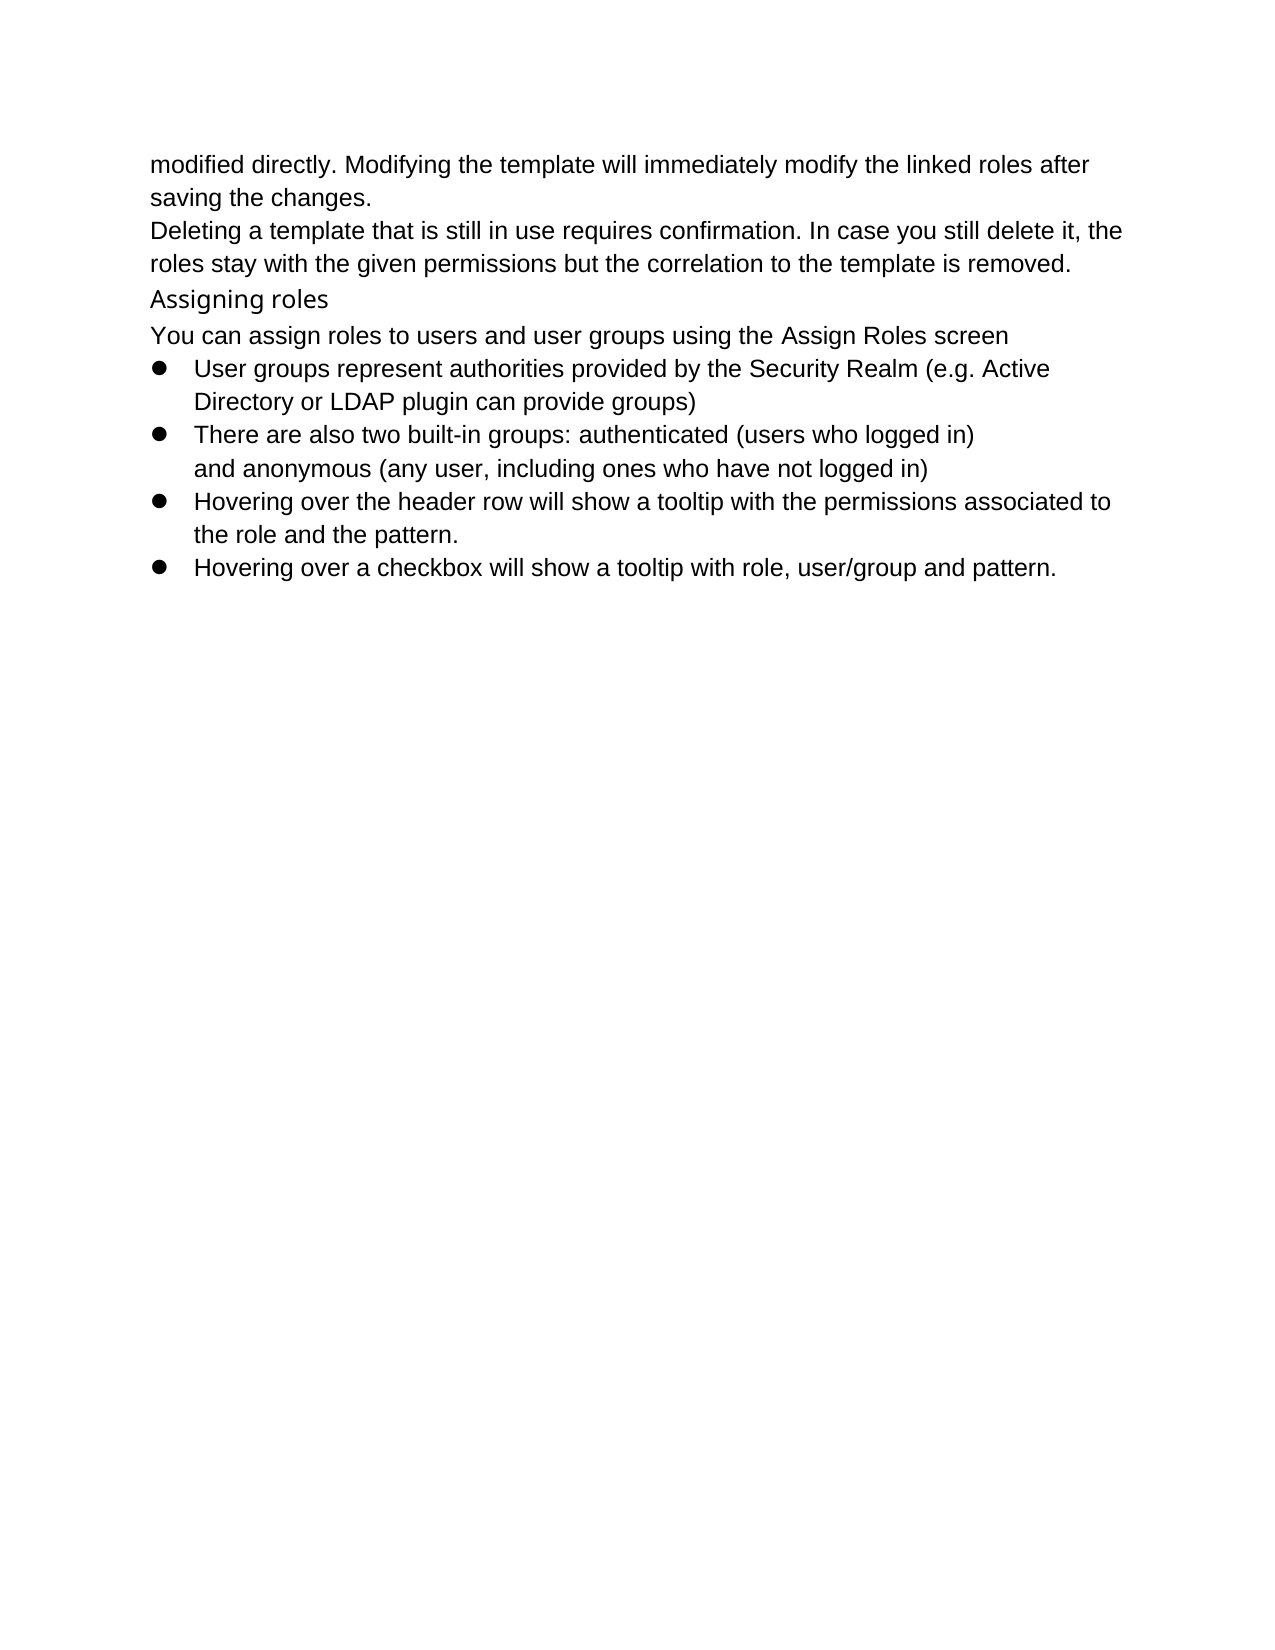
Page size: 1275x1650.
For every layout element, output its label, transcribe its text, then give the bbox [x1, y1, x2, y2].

text You can assign roles to users and user groups using the Assign Roles screen [150, 321, 1125, 350]
list There are also two built-in groups: authenticated (users who logged in) and anonymous (any user, including ones who have not logged in) [150, 420, 1125, 482]
list User groups represent authorities provided by the Security Realm (e.g. Active Directory or LDAP plugin can provide groups) [150, 354, 1125, 416]
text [150, 150, 1125, 212]
text Deleting a template that is still in use requires confirmation. In case you still delete it, the roles stay with the given permissions but the correlation to the template is removed. [150, 216, 1125, 278]
list Hovering over a checkbox will show a tooltip with role, user/group and pattern. [150, 553, 1125, 582]
list Hovering over the header row will show a tooltip with the permissions associated to the role and the pattern. [150, 487, 1125, 548]
text Assigning roles [150, 282, 1125, 316]
